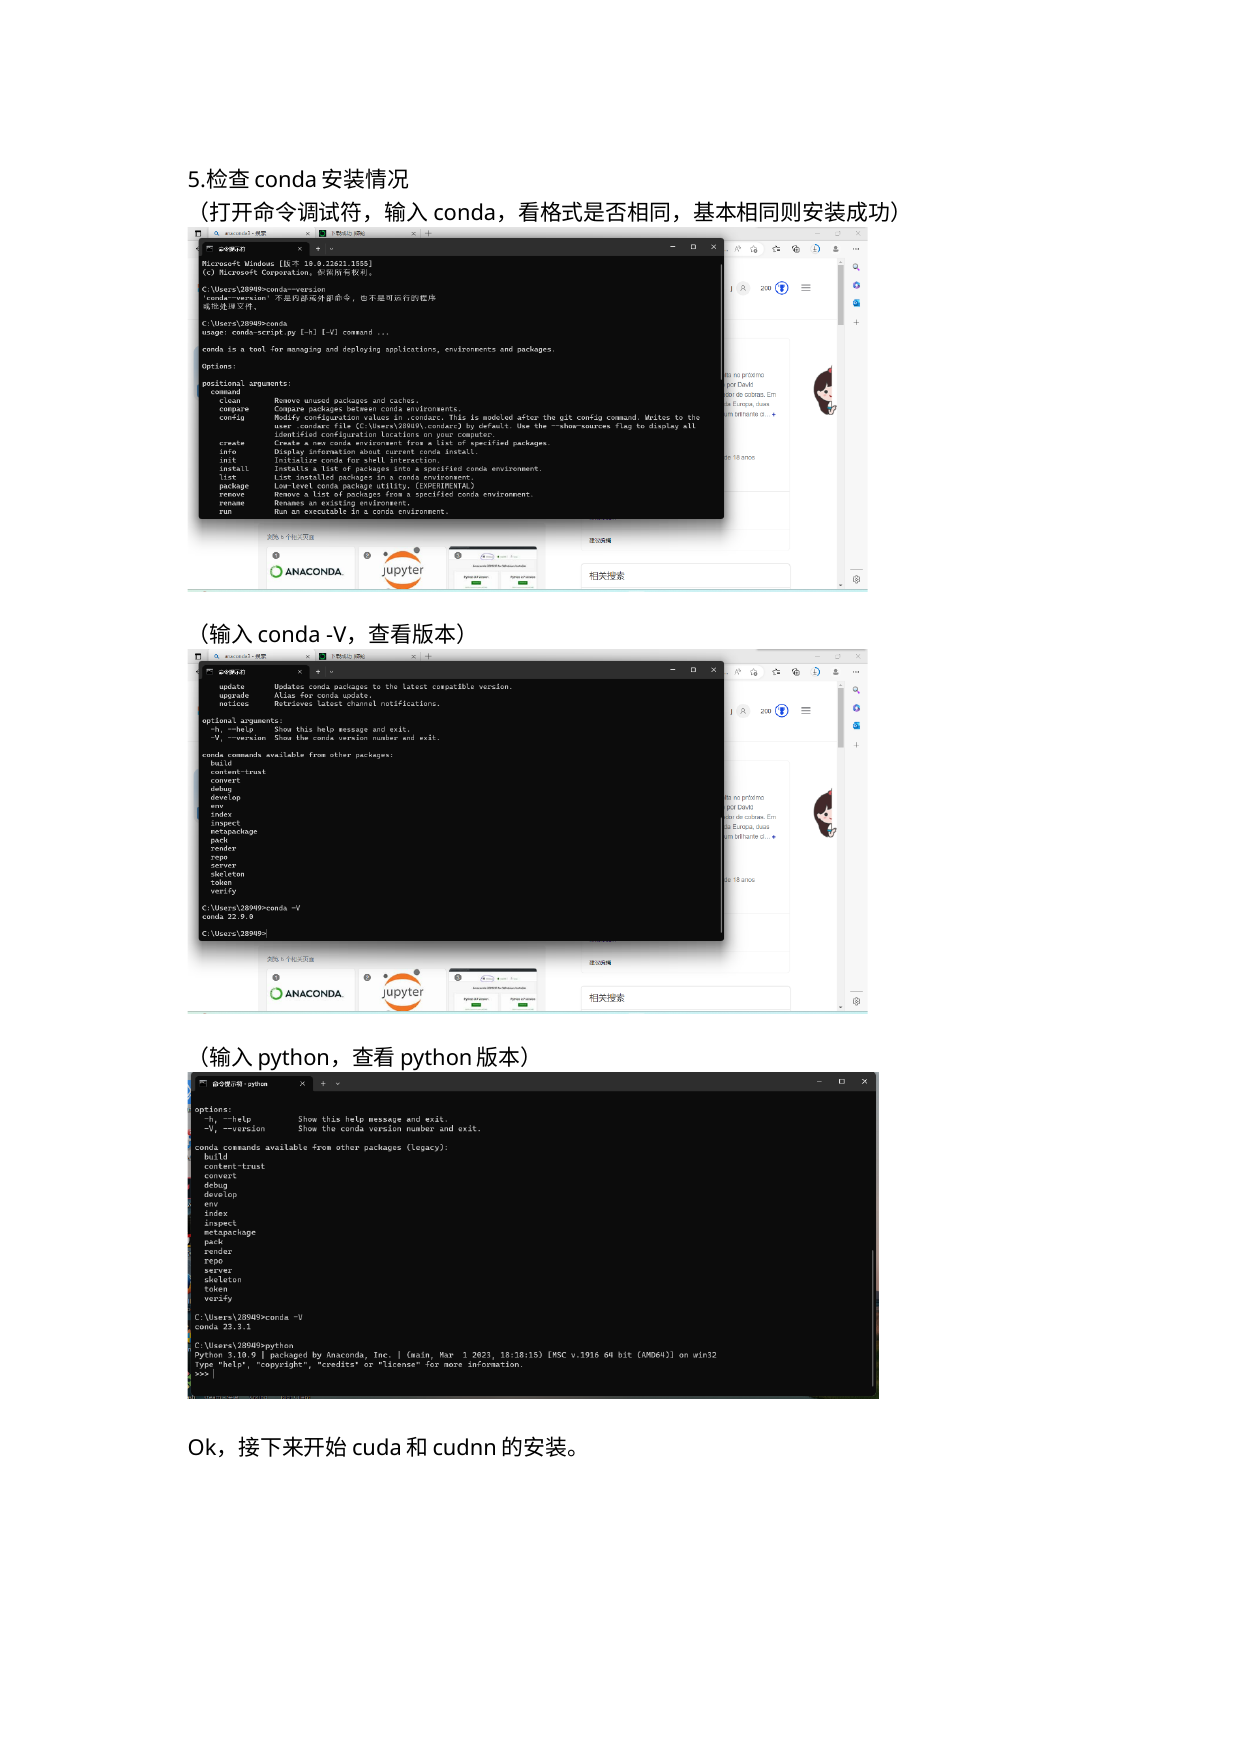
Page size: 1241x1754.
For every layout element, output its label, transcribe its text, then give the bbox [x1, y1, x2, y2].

text 5.检查conda安装情况 [187, 162, 1053, 194]
text Ok，接下来开始cuda和cudnn的安装。 [187, 1429, 1053, 1462]
picture [187, 227, 868, 592]
picture [187, 1072, 879, 1399]
text （打开命令调试符，输入 conda，看格式是否相同，基本相同则安装成功） [187, 194, 1053, 227]
text （输入python，查看python版本） [187, 1039, 1053, 1072]
picture [187, 649, 868, 1014]
text （输入conda -V，查看版本） [187, 617, 1053, 649]
